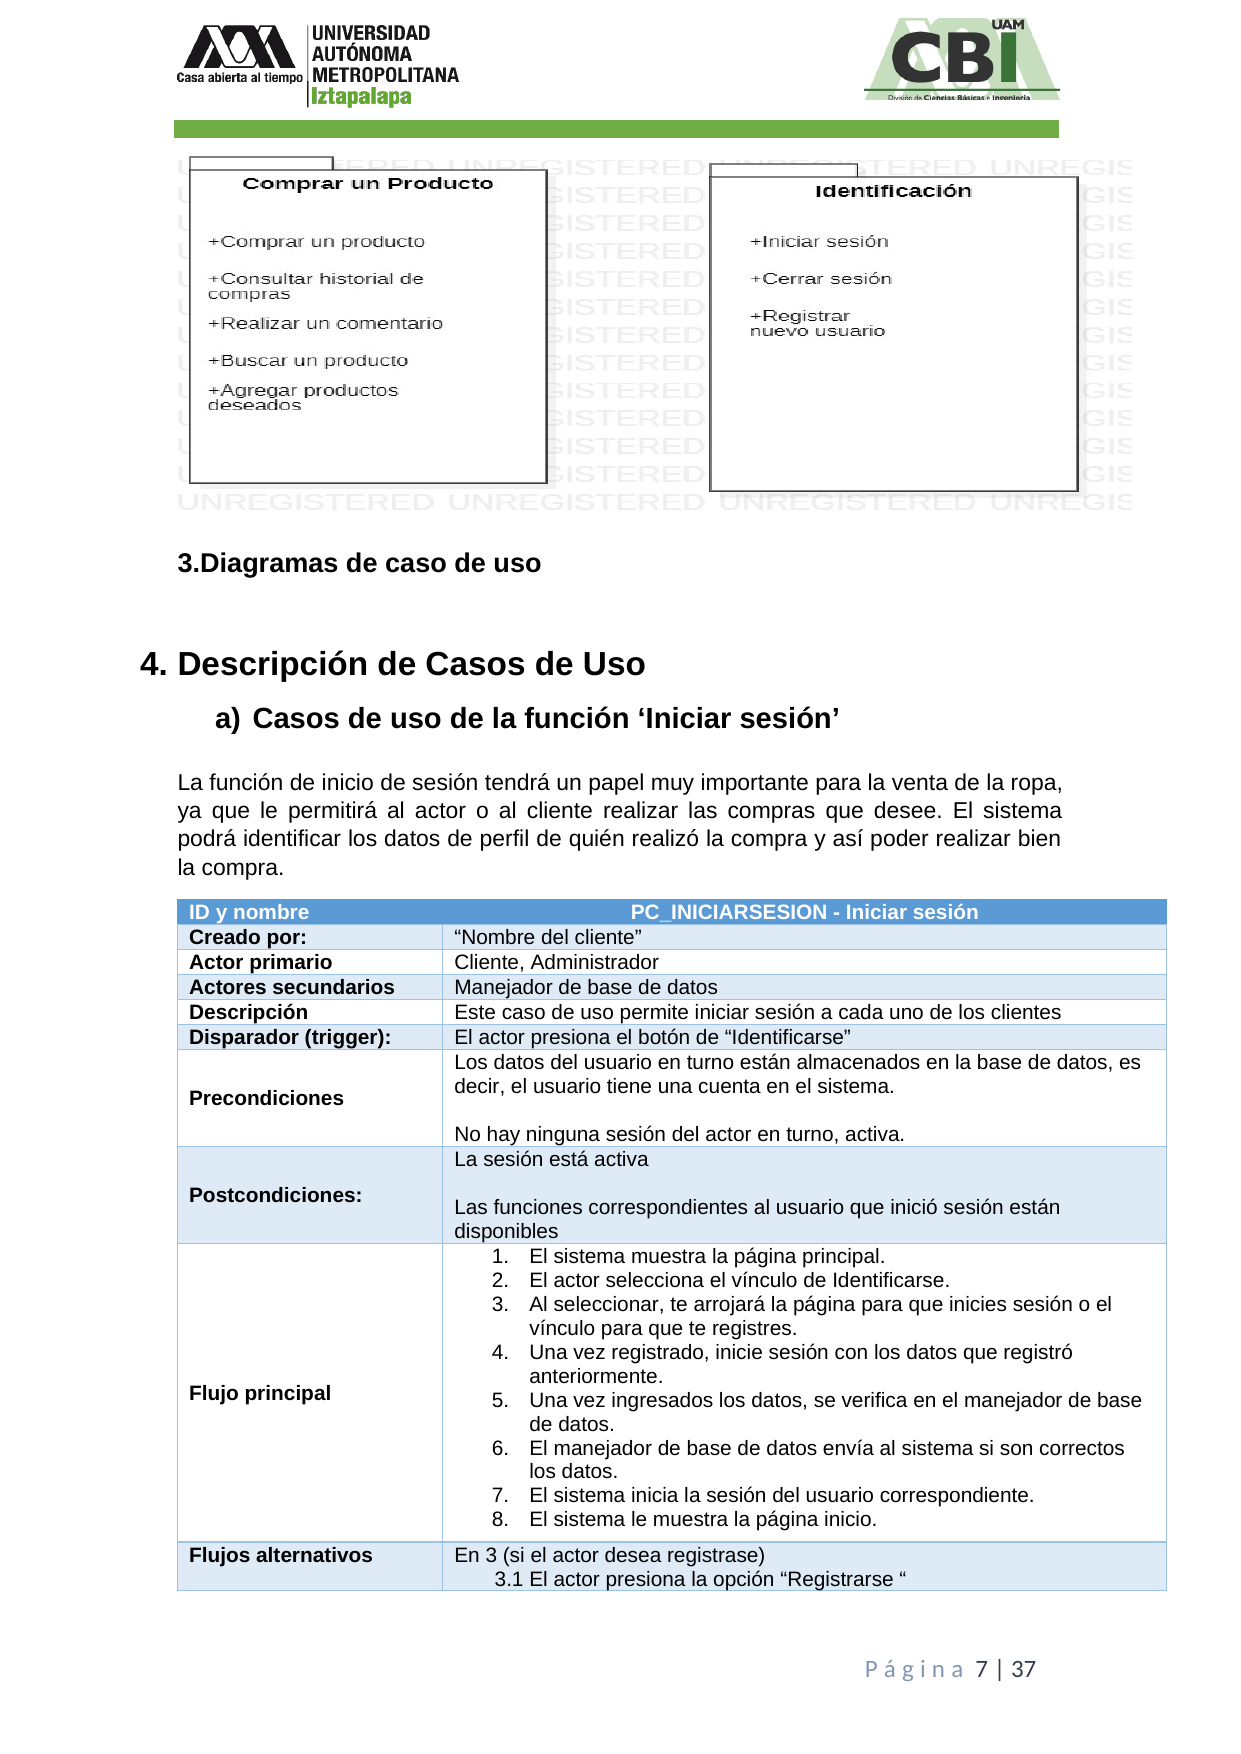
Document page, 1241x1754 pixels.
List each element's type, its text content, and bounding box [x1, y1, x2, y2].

table_cell Flujo principal [178, 1244, 442, 1541]
table_cell Actor primario [178, 950, 442, 974]
subtitle Descripción de Casos de Uso [140, 644, 1063, 682]
table_cell Disparador (trigger): [178, 1025, 442, 1049]
text La función de inicio de sesión tendrá un papel muy importante para la venta de la ropa, ya que le permitirá al actor o al cliente realizar las compras que desee. El sistema podrá identificar los datos de perfil de quién realizó la compra y así poder realizar bien la compra. [177, 768, 1063, 880]
table_cell Creado por: [178, 925, 442, 949]
table_cell “Nombre del cliente” [443, 925, 1166, 949]
table_cell Postcondiciones: [178, 1147, 442, 1243]
table_cell Este caso de uso permite iniciar sesión a cada uno de los clientes [443, 1000, 1166, 1024]
table_cell Precondiciones [178, 1050, 442, 1146]
table_cell Los datos del usuario en turno están almacenados en la base de datos, es decir, el usuario tiene una cuenta en el sistema. No hay ninguna sesión del actor en turno, activa. [443, 1050, 1166, 1146]
picture [863, 18, 1060, 100]
table_cell La sesión está activa Las funciones correspondientes al usuario que inició sesión están disponibles [443, 1147, 1166, 1243]
subtitle 3.Diagramas de caso de uso [177, 547, 1063, 578]
list Casos de uso de la función ‘Iniciar sesión’ [215, 701, 1063, 735]
table_cell El actor presiona el botón de “Identificarse” [443, 1025, 1166, 1049]
table_cell Flujos alternativos [178, 1543, 442, 1590]
table_header ID y nombre [178, 900, 442, 924]
table_cell Manejador de base de datos [443, 975, 1166, 999]
picture [177, 25, 459, 109]
table_header PC_INICIARSESION - Iniciar sesión [443, 900, 1166, 924]
table_cell Descripción [178, 1000, 442, 1024]
table_cell Actores secundarios [178, 975, 442, 999]
table_cell El sistema muestra la página principal. El actor selecciona el vínculo de Identificarse. Al seleccionar, te arrojará la página para que inicies sesión o el vínculo para que te registres. Una vez registrado, inicie sesión con los datos que registró anteriormente. Una vez ingresados los datos, se verifica en el manejador de base de datos. El manejador de base de datos envía al sistema si son correctos los datos. El sistema inicia la sesión del usuario correspondiente. El sistema le muestra la página inicio. [443, 1244, 1166, 1541]
picture [177, 147, 1132, 528]
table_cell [443, 1543, 1166, 1590]
table_cell Cliente, Administrador [443, 950, 1166, 974]
